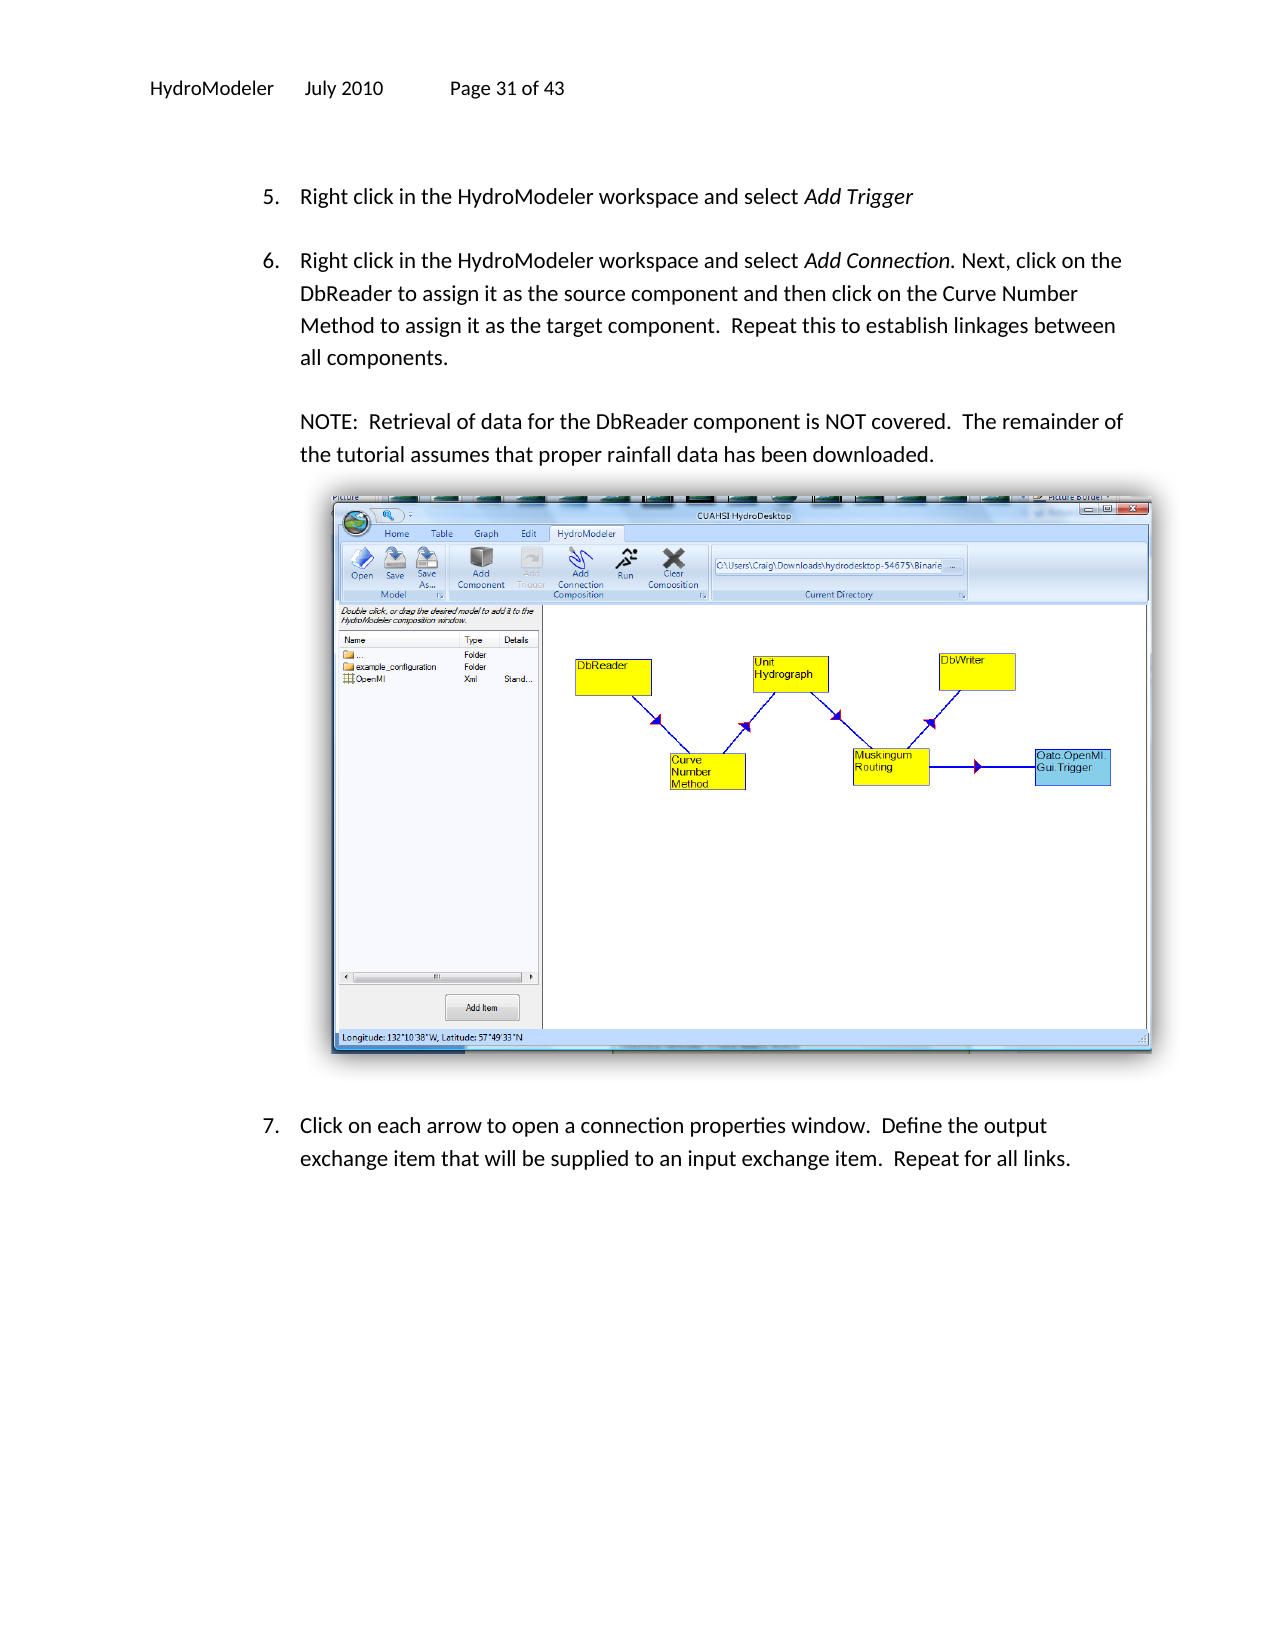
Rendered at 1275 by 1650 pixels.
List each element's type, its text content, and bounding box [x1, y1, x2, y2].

picture [331, 496, 1152, 1054]
list Right click in the HydroModeler workspace and select Add Connection. Next, click on the DbReader to assign it as the source component and then click on the Curve Number Method to assign it as the target component. Repeat this to establish linkages between all components. [262, 247, 1125, 371]
list NOTE: Retrieval of data for the DbReader component is NOT covered. The remainder of the tutorial assumes that proper rainfall data has been downloaded. [300, 407, 1125, 468]
list Right click in the HydroModeler workspace and select Add Trigger [262, 182, 1125, 210]
list Click on each arrow to open a connection properties window. Define the output exchange item that will be supplied to an input exchange item. Repeat for all links. [262, 1111, 1125, 1172]
